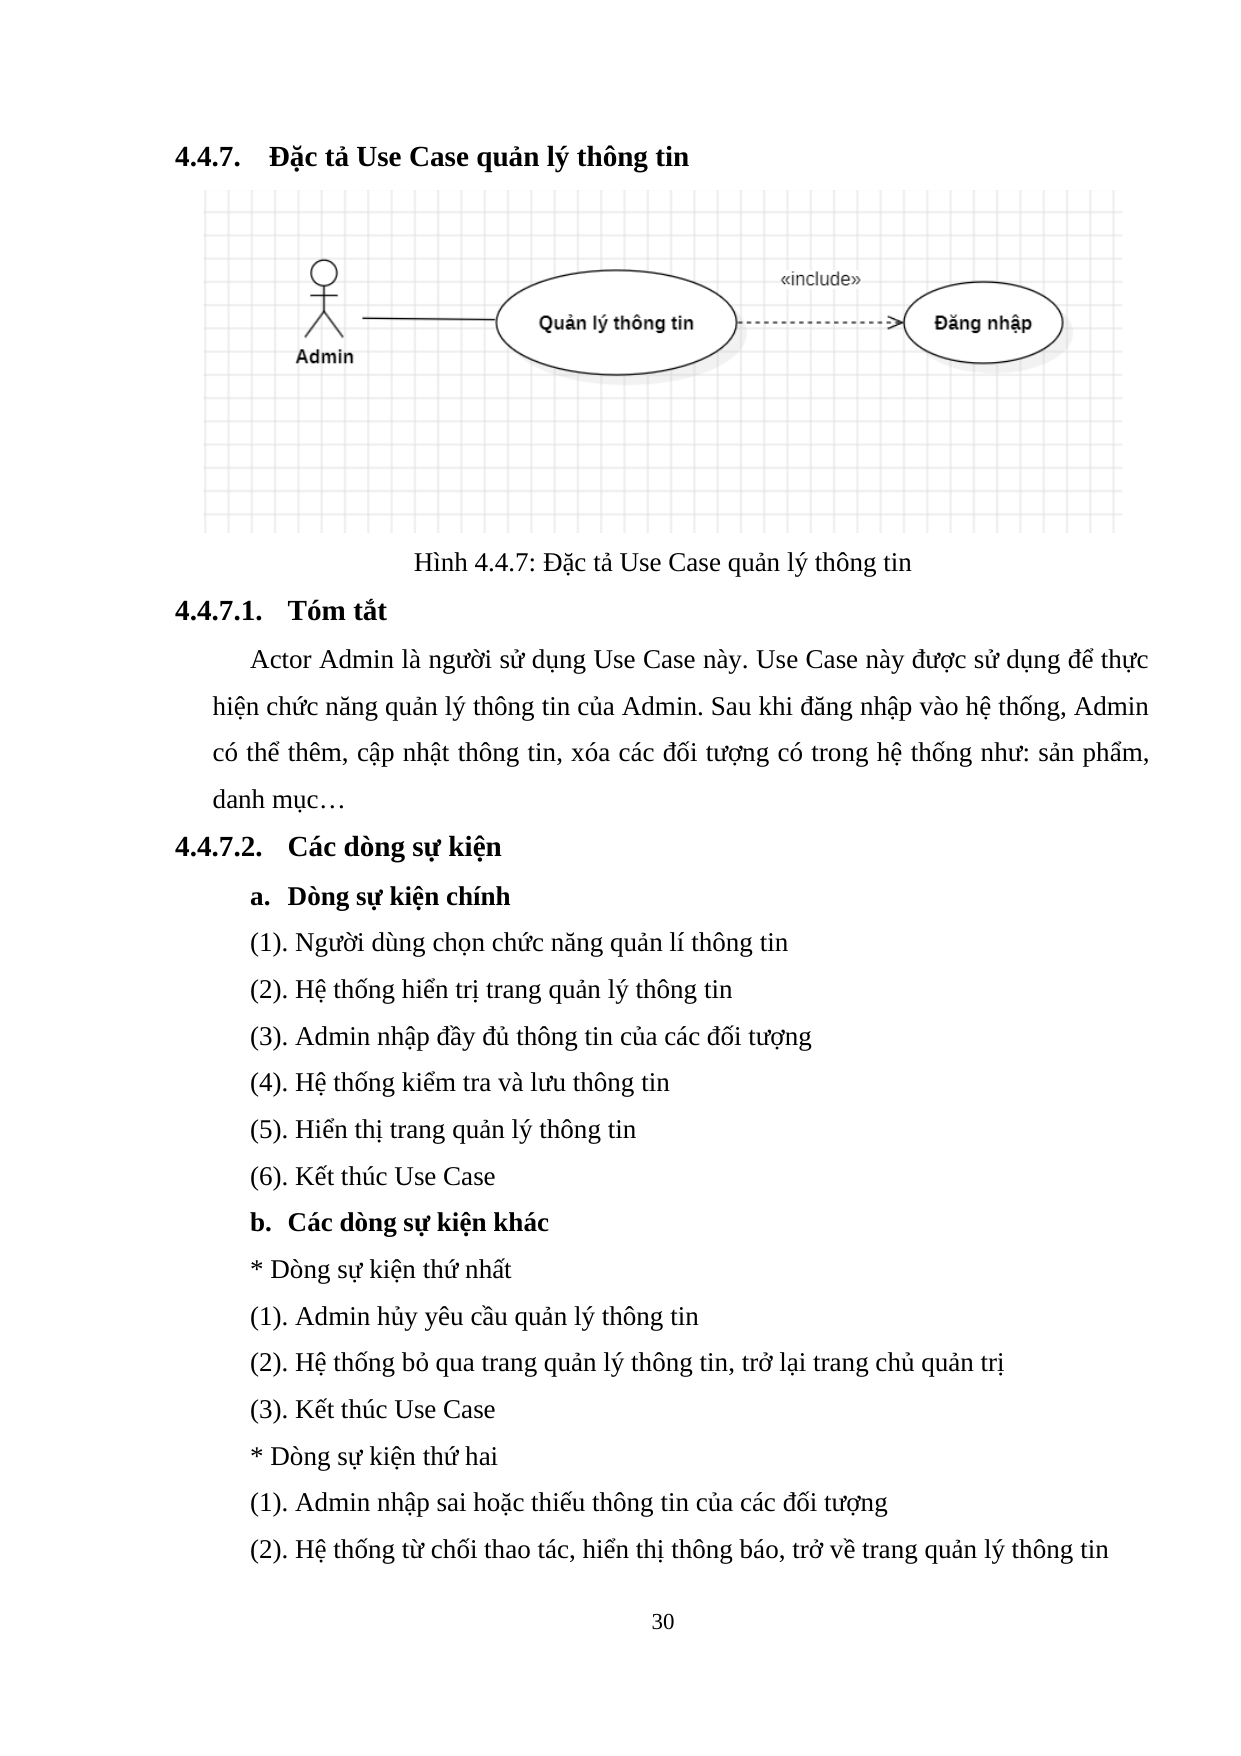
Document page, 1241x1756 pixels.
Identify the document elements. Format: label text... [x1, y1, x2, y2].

text * Dòng sự kiện thứ nhất [175, 1253, 1151, 1284]
text (3). Kết thúc Use Case [175, 1393, 1151, 1424]
list Đặc tả Use Case quản lý thông tin [175, 139, 1151, 173]
text (1). Admin hủy yêu cầu quản lý thông tin [175, 1300, 1151, 1331]
text (6). Kết thúc Use Case [175, 1160, 1151, 1191]
text (1). Admin nhập sai hoặc thiếu thông tin của các đối tượng [175, 1487, 1151, 1518]
text * Dòng sự kiện thứ hai [175, 1440, 1151, 1471]
text (2). Hệ thống hiển trị trang quản lý thông tin [175, 973, 1151, 1004]
list Các dòng sự kiện [175, 829, 1151, 863]
text (1). Người dùng chọn chức năng quản lí thông tin [250, 927, 1151, 958]
picture [203, 190, 1123, 533]
text (2). Hệ thống bỏ qua trang quản lý thông tin, trở lại trang chủ quản trị [175, 1347, 1151, 1378]
text (5). Hiển thị trang quản lý thông tin [175, 1113, 1151, 1144]
list Dòng sự kiện chính [250, 880, 1151, 911]
text Hình 4.4.7: Đặc tả Use Case quản lý thông tin [175, 546, 1151, 577]
text (4). Hệ thống kiểm tra và lưu thông tin [175, 1067, 1151, 1098]
text Actor Admin là người sử dụng Use Case này. Use Case này được sử dụng để thực hiện chức năng quản lý thông tin của Admin. Sau khi đăng nhập vào hệ thống, Admin có thể thêm, cập nhật thông tin, xóa các đối tượng có trong hệ thống như: sản phẩm, danh mục… [212, 643, 1151, 814]
text (3). Admin nhập đầy đủ thông tin của các đối tượng [175, 1020, 1151, 1051]
list Tóm tắt [175, 593, 1151, 626]
text (2). Hệ thống từ chối thao tác, hiển thị thông báo, trở về trang quản lý thông tin [175, 1533, 1151, 1564]
list Các dòng sự kiện khác [250, 1207, 1151, 1238]
